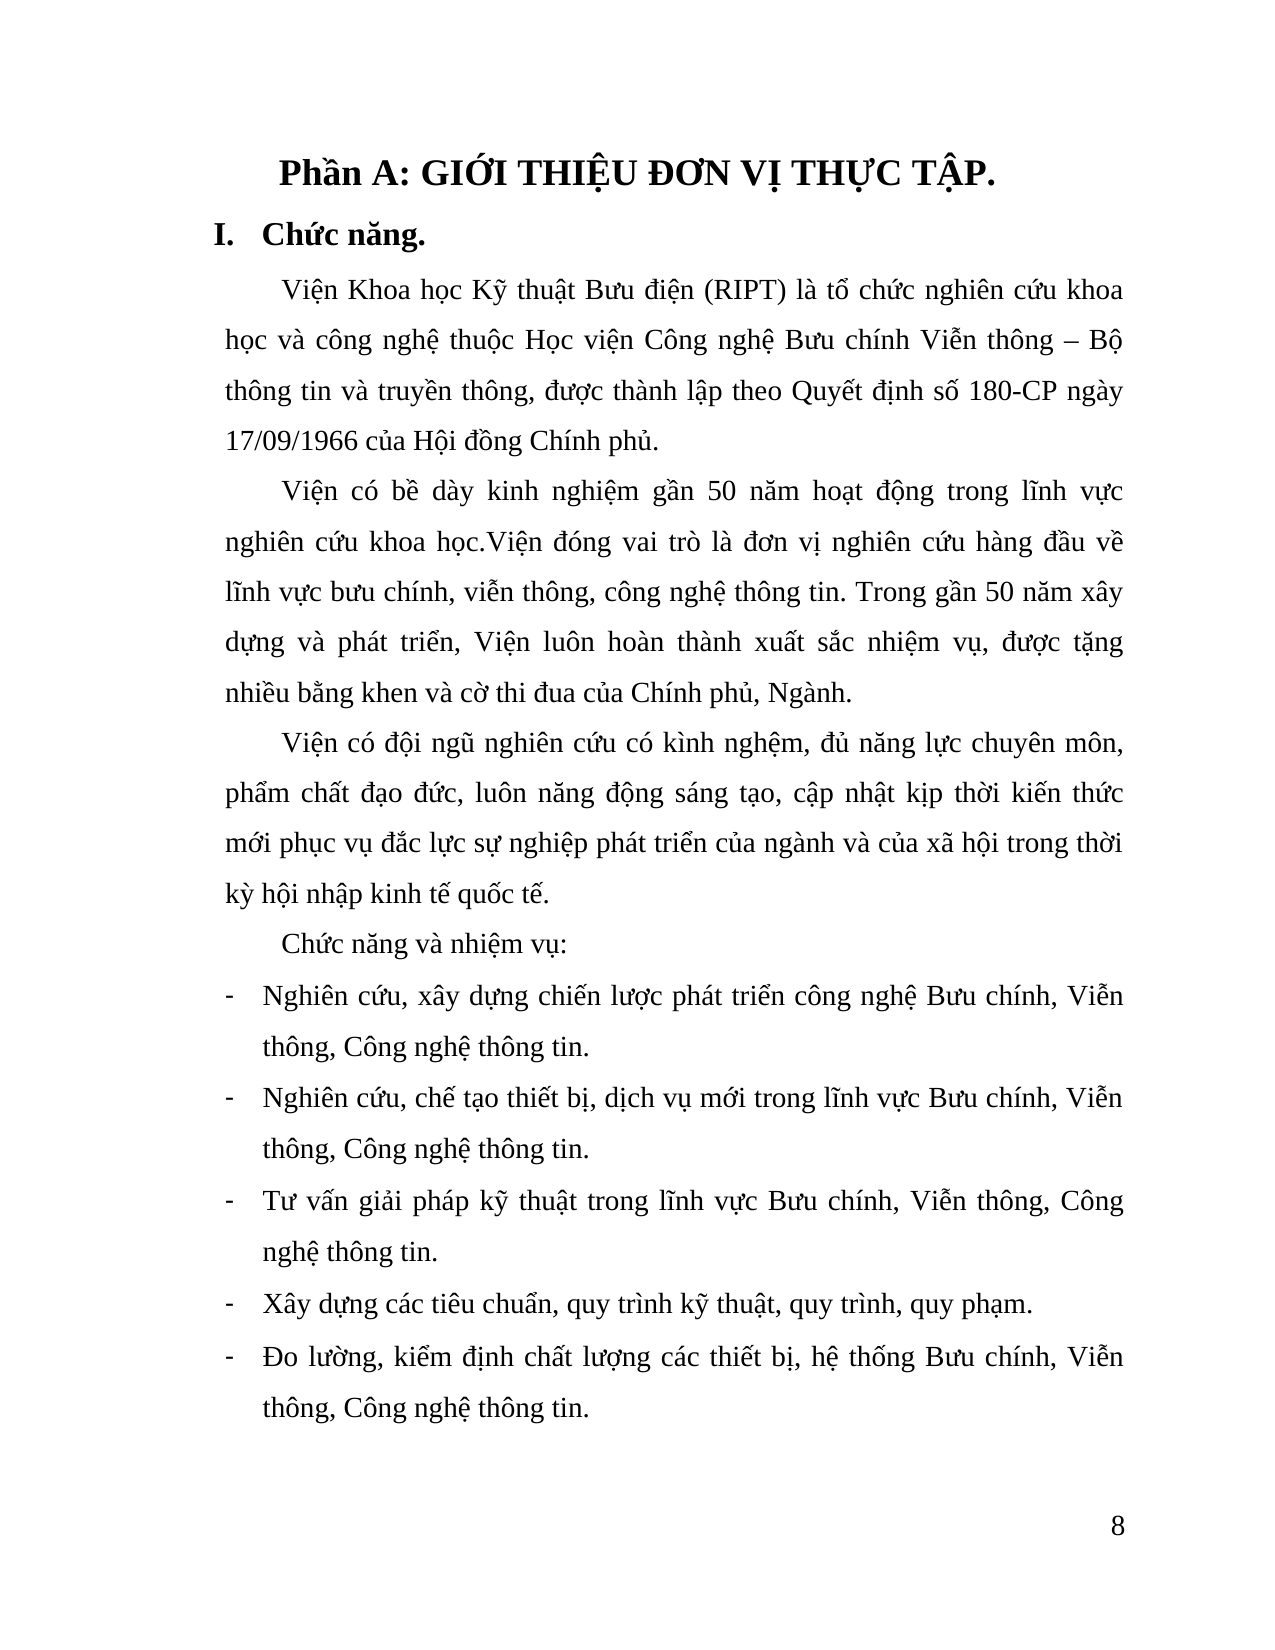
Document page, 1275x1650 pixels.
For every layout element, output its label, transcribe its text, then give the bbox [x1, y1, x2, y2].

list Nghiên cứu, xây dựng chiến lược phát triển công nghệ Bưu chính, Viễn thông, Công nghệ thông tin. [225, 977, 1125, 1062]
list Nghiên cứu, chế tạo thiết bị, dịch vụ mới trong lĩnh vực Bưu chính, Viễn thông, Công nghệ thông tin. [225, 1079, 1125, 1165]
list Viện có bề dày kinh nghiệm gần 50 năm hoạt động trong lĩnh vực nghiên cứu khoa học.Viện đóng vai trò là đơn vị nghiên cứu hàng đầu về lĩnh vực bưu chính, viễn thông, công nghệ thông tin. Trong gần 50 năm xây dựng và phát triển, Viện luôn hoàn thành xuất sắc nhiệm vụ, được tặng nhiều bằng khen và cờ thi đua của Chính phủ, Ngành. [225, 473, 1125, 708]
list Chức năng và nhiệm vụ: [225, 926, 1125, 960]
list Viện có đội ngũ nghiên cứu có kình nghệm, đủ năng lực chuyên môn, phẩm chất đạo đức, luôn năng động sáng tạo, cập nhật kịp thời kiến thức mới phục vụ đắc lực sự nghiệp phát triển của ngành và của xã hội trong thời kỳ hội nhập kinh tế quốc tế. [225, 725, 1125, 909]
list Đo lường, kiểm định chất lượng các thiết bị, hệ thống Bưu chính, Viễn thông, Công nghệ thông tin. [225, 1338, 1125, 1424]
list Xây dựng các tiêu chuẩn, quy trình kỹ thuật, quy trình, quy phạm. [225, 1285, 1125, 1320]
list Chức năng. [234, 215, 1125, 253]
list Viện Khoa học Kỹ thuật Bưu điện (RIPT) là tổ chức nghiên cứu khoa học và công nghệ thuộc Học viện Công nghệ Bưu chính Viễn thông – Bộ thông tin và truyền thông, được thành lập theo Quyết định số 180-CP ngày 17/09/1966 của Hội đồng Chính phủ. [225, 272, 1125, 457]
subtitle Phần A: GIỚI THIỆU ĐƠN VỊ THỰC TẬP. [150, 150, 1125, 193]
list Tư vấn giải pháp kỹ thuật trong lĩnh vực Bưu chính, Viễn thông, Công nghệ thông tin. [225, 1182, 1125, 1268]
